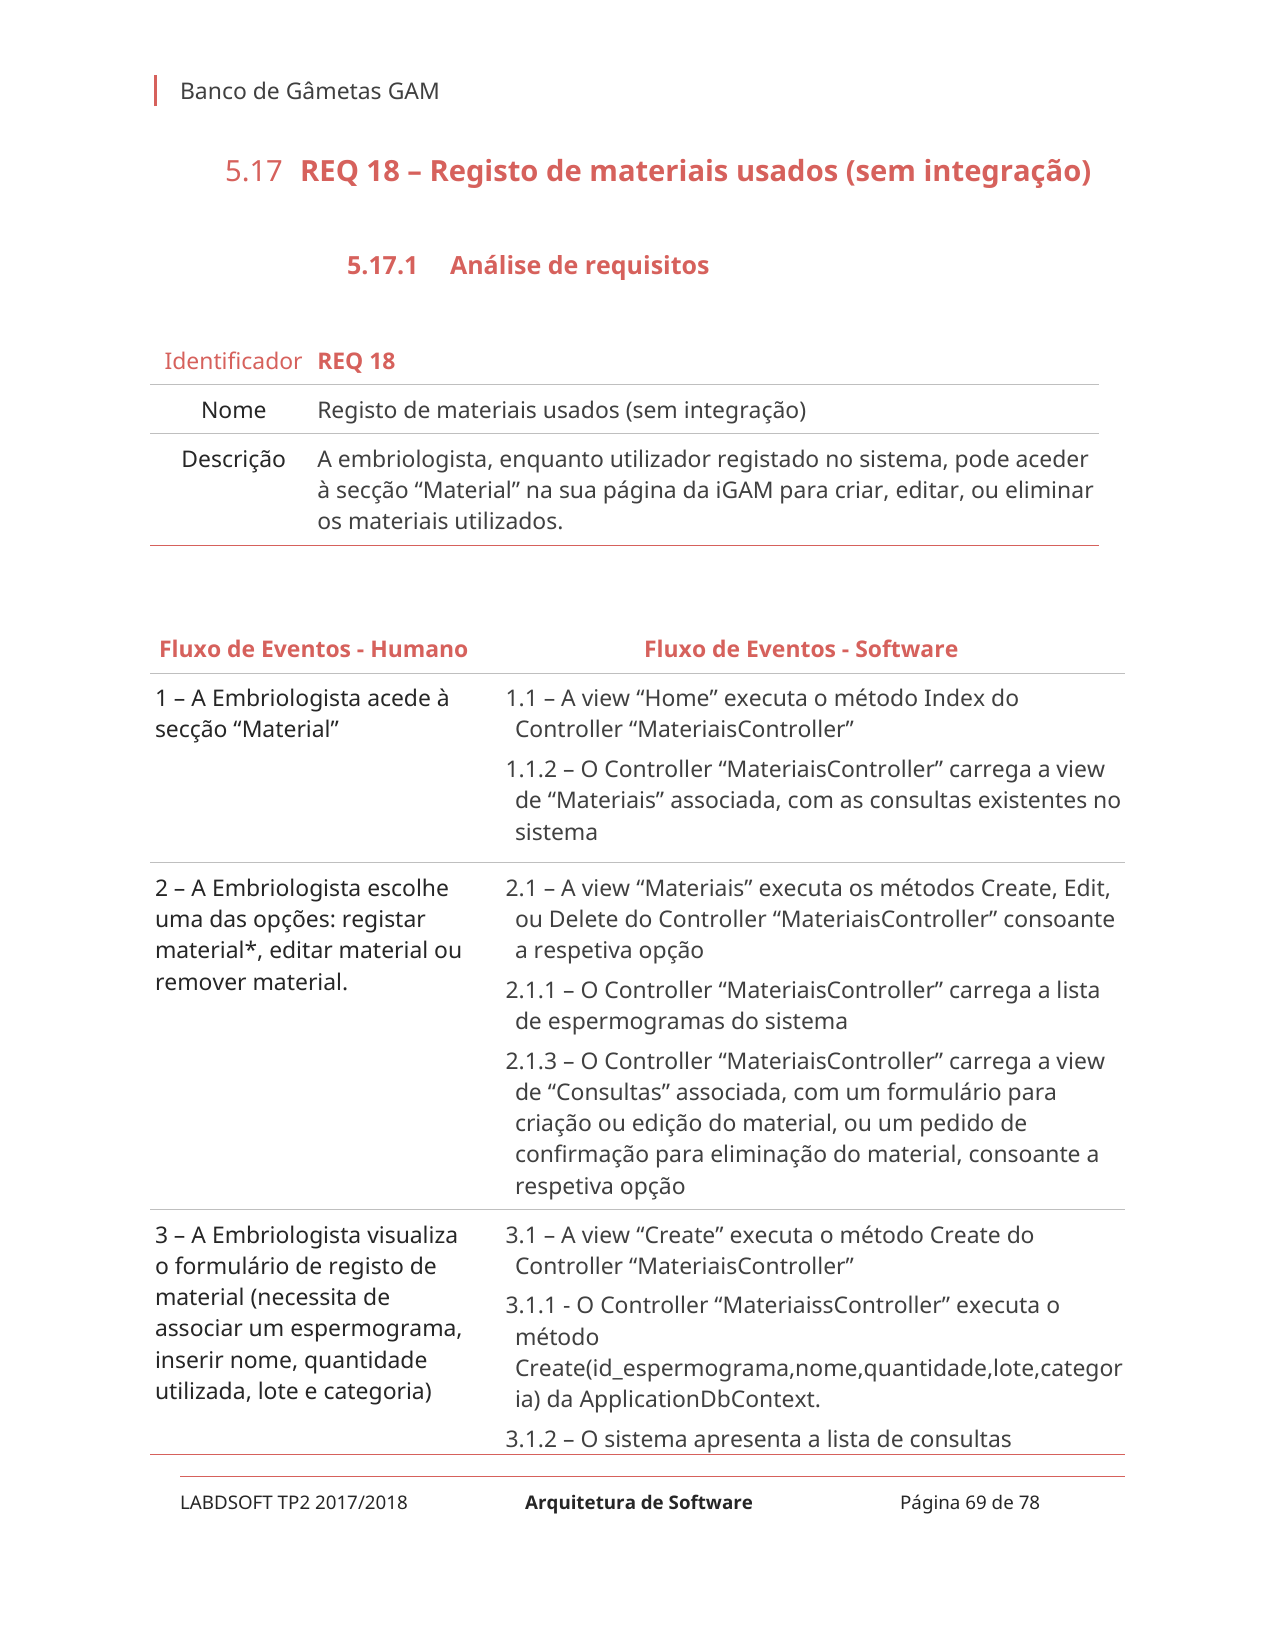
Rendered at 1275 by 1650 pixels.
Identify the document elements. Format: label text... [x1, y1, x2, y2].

table_cell Nome [150, 385, 317, 433]
subtitle Análise de requisitos [347, 248, 1125, 282]
table_cell 2 – A Embriologista escolhe uma das opções: registar material*, editar material ou remover material. [150, 863, 477, 1209]
table_cell 2.1 – A view “Materiais” executa os métodos Create, Edit, ou Delete do Controller “MateriaisController” consoante a respetiva opção 2.1.1 – O Controller “MateriaisController” carrega a lista de espermogramas do sistema 2.1.3 – O Controller “MateriaisController” carrega a view de “Consultas” associada, com um formulário para criação ou edição do material, ou um pedido de confirmação para eliminação do material, consoante a respetiva opção [477, 863, 1125, 1209]
table_header Identificador [150, 345, 317, 384]
table_cell 1.1 – A view “Home” executa o método Index do Controller “MateriaisController” 1.1.2 – O Controller “MateriaisController” carrega a view de “Materiais” associada, com as consultas existentes no sistema [477, 674, 1125, 862]
table_header REQ 18 [317, 345, 1098, 384]
table_cell A embriologista, enquanto utilizador registado no sistema, pode aceder à secção “Material” na sua página da iGAM para criar, editar, ou eliminar os materiais utilizados. [317, 434, 1098, 544]
table_cell Registo de materiais usados (sem integração) [317, 385, 1098, 433]
table_header Fluxo de Eventos - Humano [150, 633, 477, 673]
subtitle REQ 18 – Registo de materiais usados (sem integração) [225, 150, 1125, 190]
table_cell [477, 1210, 1125, 1454]
table_header Fluxo de Eventos - Software [477, 633, 1125, 673]
table_cell Descrição [150, 434, 317, 544]
table_cell 1 – A Embriologista acede à secção “Material” [150, 674, 477, 862]
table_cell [150, 1210, 477, 1454]
